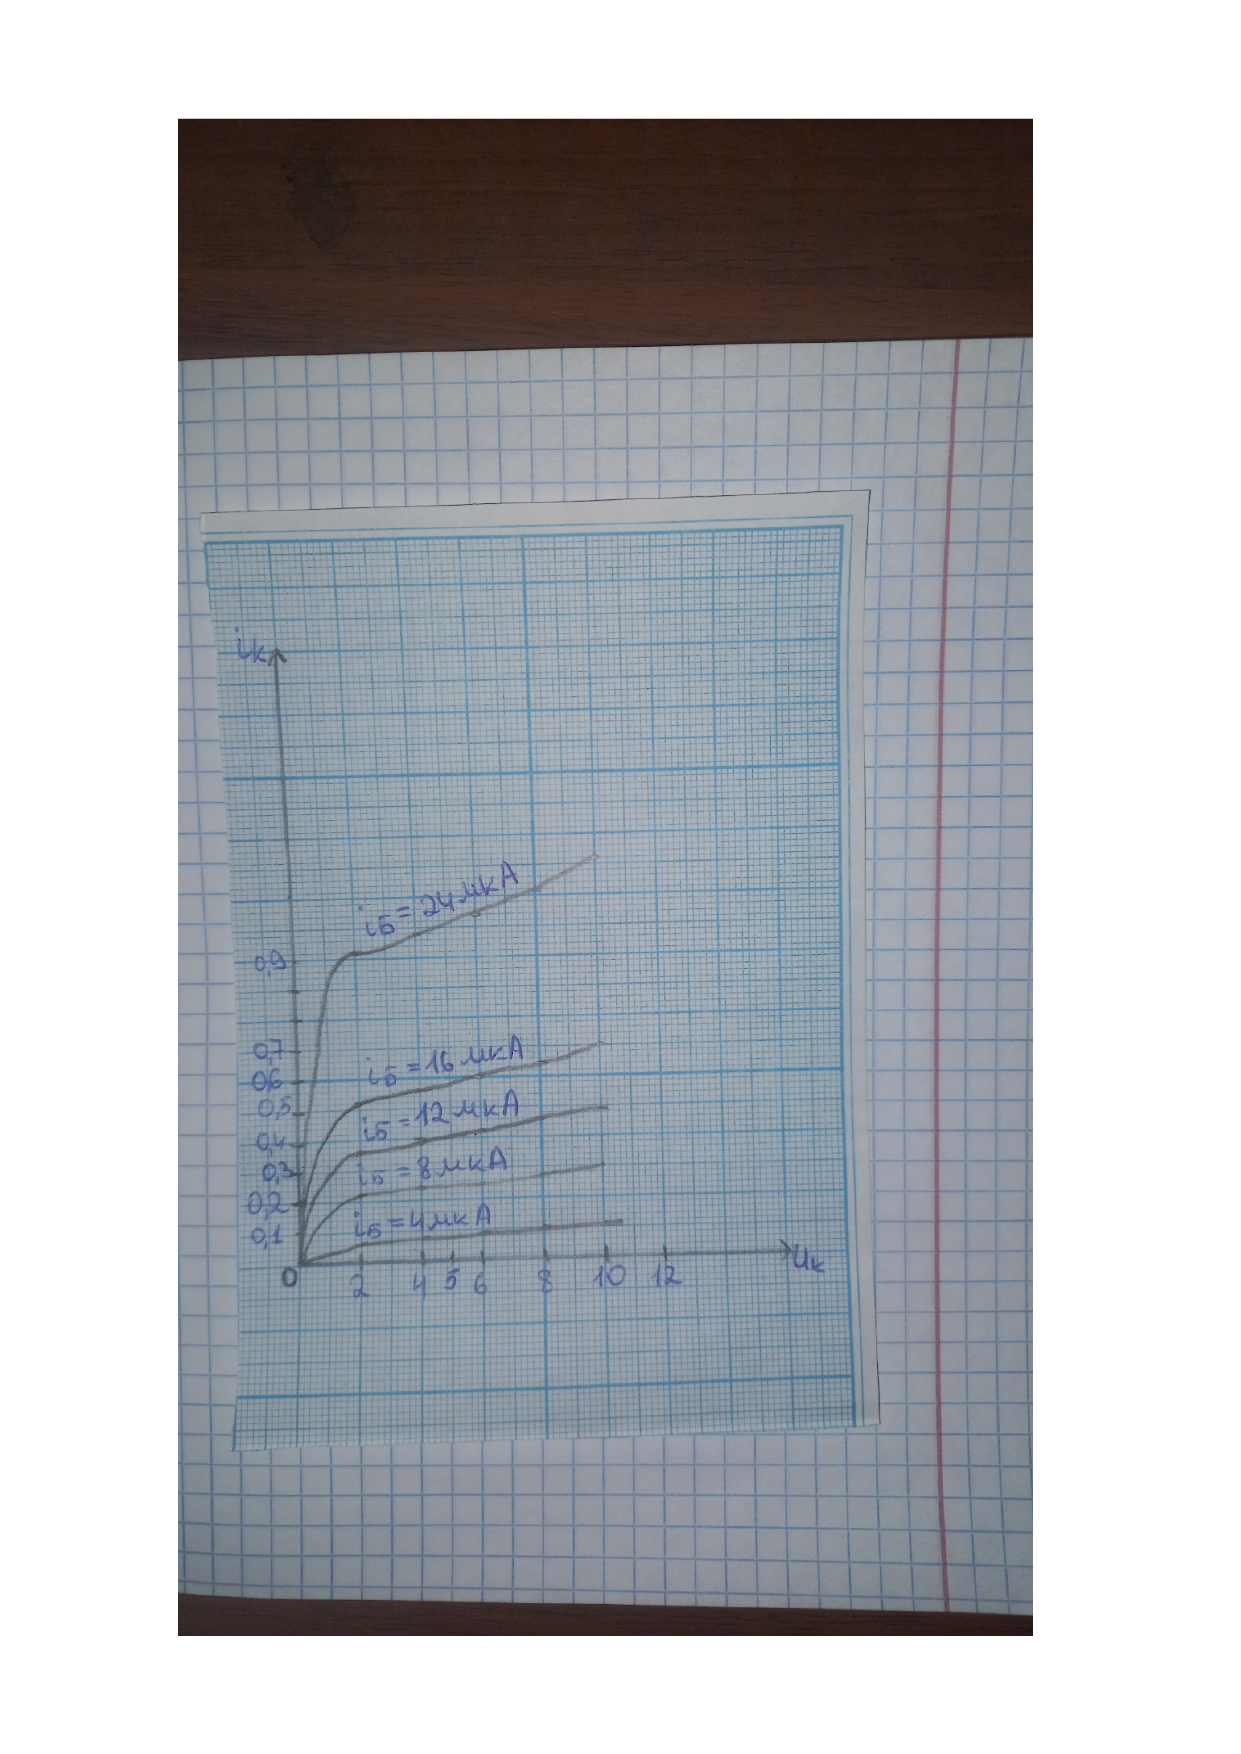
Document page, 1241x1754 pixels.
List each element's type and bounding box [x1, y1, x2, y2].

picture [179, 120, 1033, 1634]
